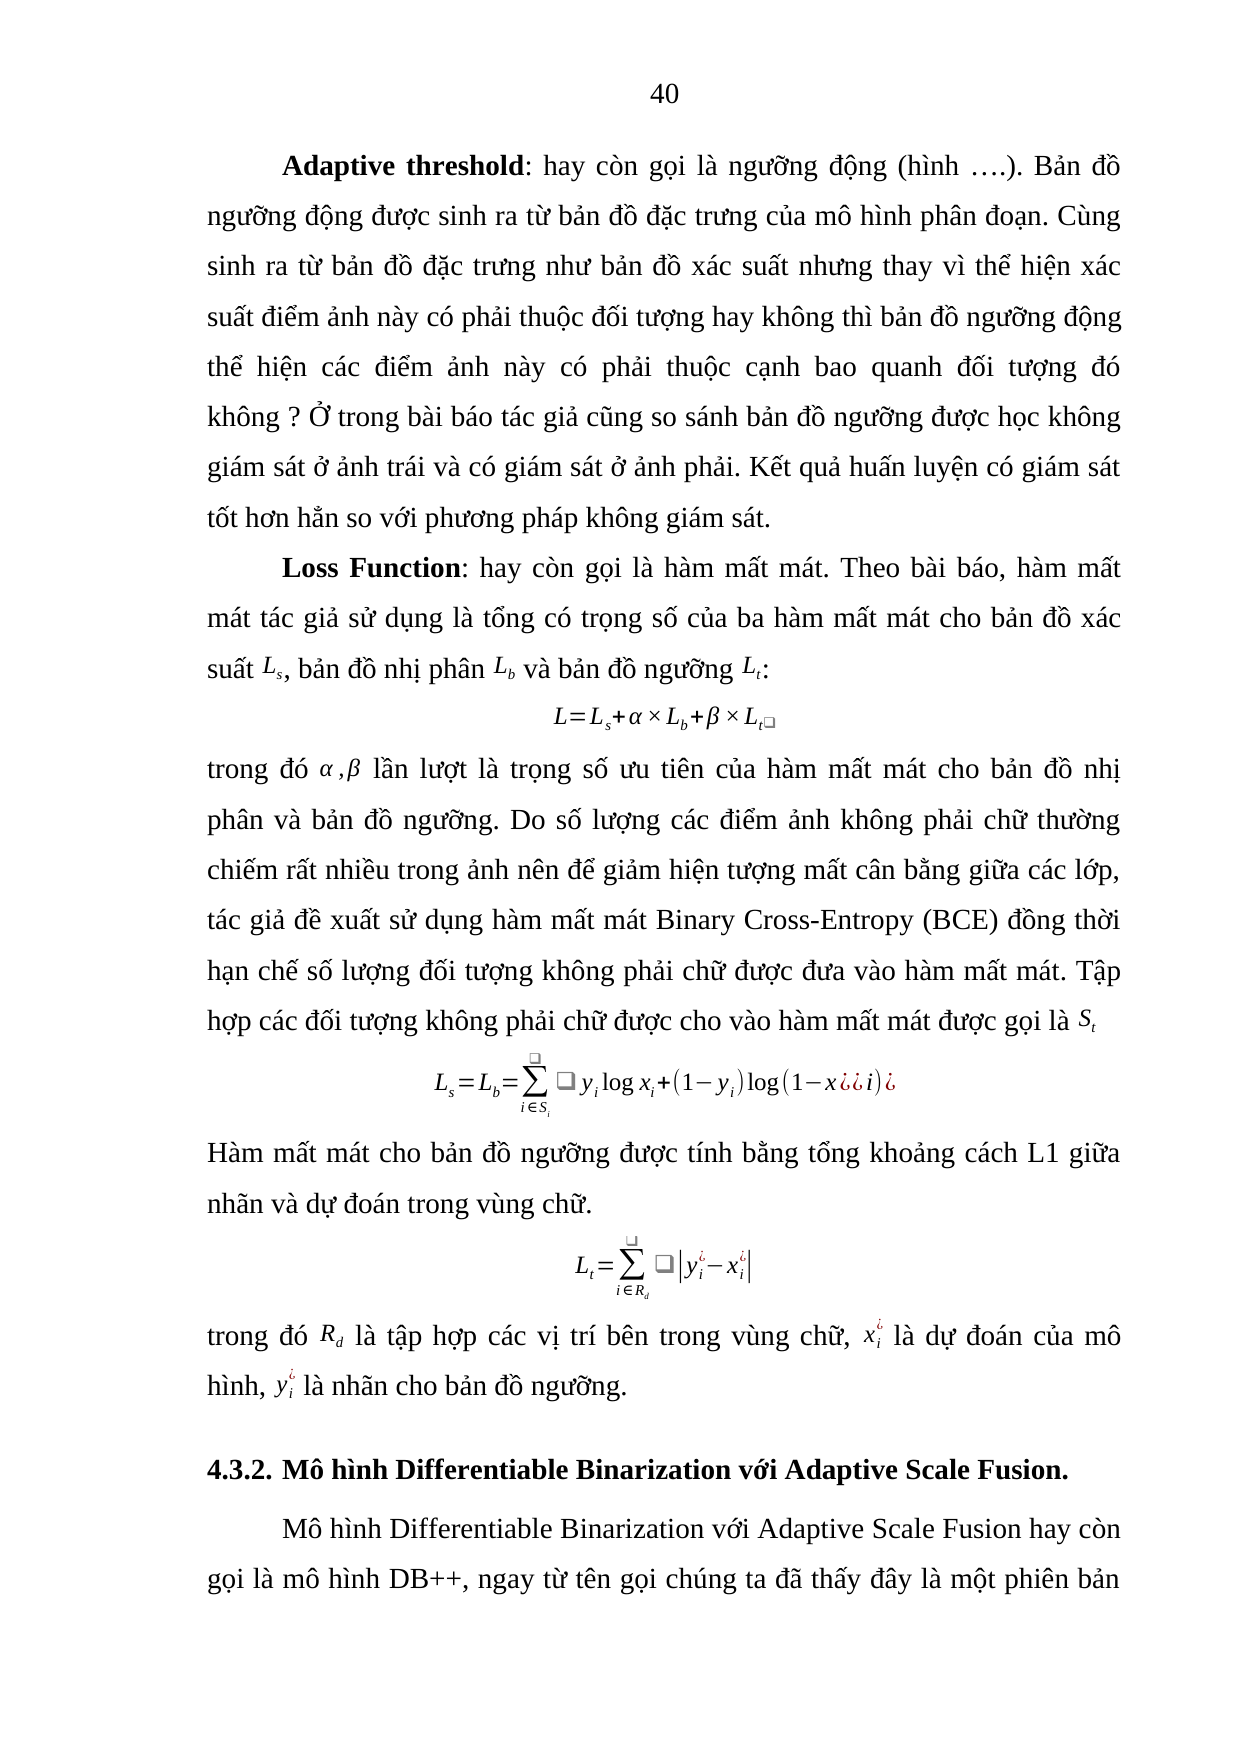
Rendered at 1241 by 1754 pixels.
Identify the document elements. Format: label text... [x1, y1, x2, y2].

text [207, 1511, 1122, 1594]
text Hàm mất mát cho bản đồ ngưỡng được tính bằng tổng khoảng cách L1 giữa nhãn và dự đoán trong vùng chữ. [207, 1135, 1122, 1219]
text trong đó lần lượt là trọng số ưu tiên của hàm mất mát cho bản đồ nhị phân và bản đồ ngưỡng. Do số lượng các điểm ảnh không phải chữ thường chiếm rất nhiều trong ảnh nên để giảm hiện tượng mất cân bằng giữa các lớp, tác giả đề xuất sử dụng hàm mất mát Binary Cross-Entropy (BCE) đồng thời hạn chế số lượng đối tượng không phải chữ được đưa vào hàm mất mát. Tập hợp các đối tượng không phải chữ được cho vào hàm mất mát được gọi là [207, 751, 1122, 1037]
subtitle 4.3.2. Mô hình Differentiable Binarization với Adaptive Scale Fusion. [207, 1452, 1122, 1486]
text trong đó là tập hợp các vị trí bên trong vùng chữ, là dự đoán của mô hình, là nhãn cho bản đồ ngưỡng. [207, 1318, 1122, 1402]
text Adaptive threshold: hay còn gọi là ngưỡng động (hình ….). Bản đồ ngưỡng động được sinh ra từ bản đồ đặc trưng của mô hình phân đoạn. Cùng sinh ra từ bản đồ đặc trưng như bản đồ xác suất nhưng thay vì thể hiện xác suất điểm ảnh này có phải thuộc đối tượng hay không thì bản đồ ngưỡng động thể hiện các điểm ảnh này có phải thuộc cạnh bao quanh đối tượng đó không ? Ở trong bài báo tác giả cũng so sánh bản đồ ngưỡng được học không giám sát ở ảnh trái và có giám sát ở ảnh phải. Kết quả huấn luyện có giám sát tốt hơn hẳn so với phương pháp không giám sát. [207, 148, 1122, 533]
text Loss Function: hay còn gọi là hàm mất mát. Theo bài báo, hàm mất mát tác giả sử dụng là tổng có trọng số của ba hàm mất mát cho bản đồ xác suất , bản đồ nhị phân và bản đồ ngưỡng : [207, 550, 1122, 684]
